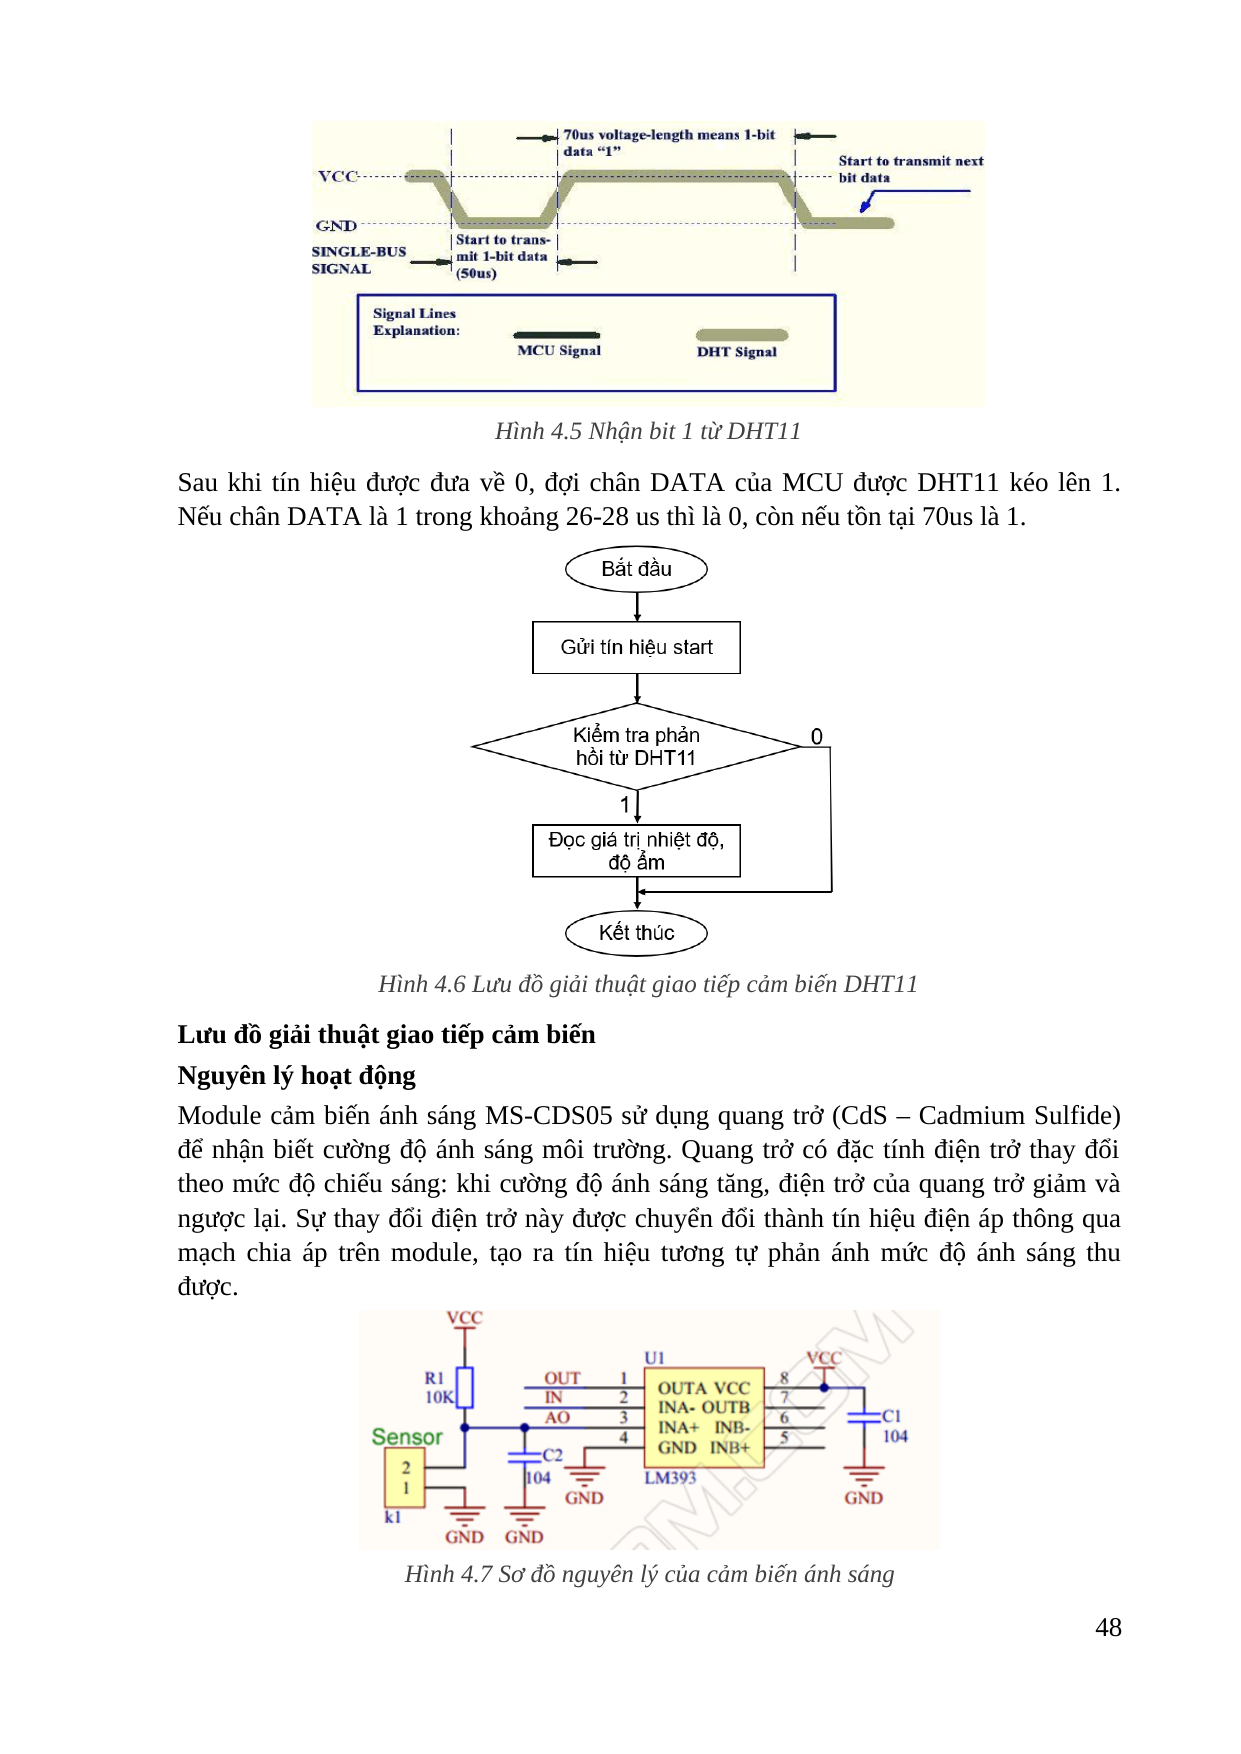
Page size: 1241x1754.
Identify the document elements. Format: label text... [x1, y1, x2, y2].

text Sau khi tín hiệu được đưa về 0, đợi chân DATA của MCU được DHT11 kéo lên 1. Nếu chân DATA là 1 trong khoảng 26-28 us thì là 0, còn nếu tồn tại 70us là 1. [177, 466, 1122, 531]
text Lưu đồ giải thuật giao tiếp cảm biến [177, 1018, 1122, 1049]
text Module cảm biến ánh sáng MS-CDS05 sử dụng quang trở (CdS – Cadmium Sulfide) để nhận biết cường độ ánh sáng môi trường. Quang trở có đặc tính điện trở thay đổi theo mức độ chiếu sáng: khi cường độ ánh sáng tăng, điện trở của quang trở giảm và ngược lại. Sự thay đổi điện trở này được chuyển đổi thành tín hiệu điện áp thông qua mạch chia áp trên module, tạo ra tín hiệu tương tự phản ánh mức độ ánh sáng thu được. [177, 1099, 1122, 1301]
picture [359, 1310, 941, 1550]
picture [312, 118, 988, 407]
picture [453, 540, 847, 960]
text Hình 4.5 Nhận bit 1 từ DHT11 [177, 416, 1122, 445]
text Nguyên lý hoạt động [177, 1059, 1122, 1090]
text Hình 4.6 Lưu đồ giải thuật giao tiếp cảm biến DHT11 [177, 969, 1122, 997]
text Hình 4.7 Sơ đồ nguyên lý của cảm biến ánh sáng [177, 1559, 1122, 1588]
